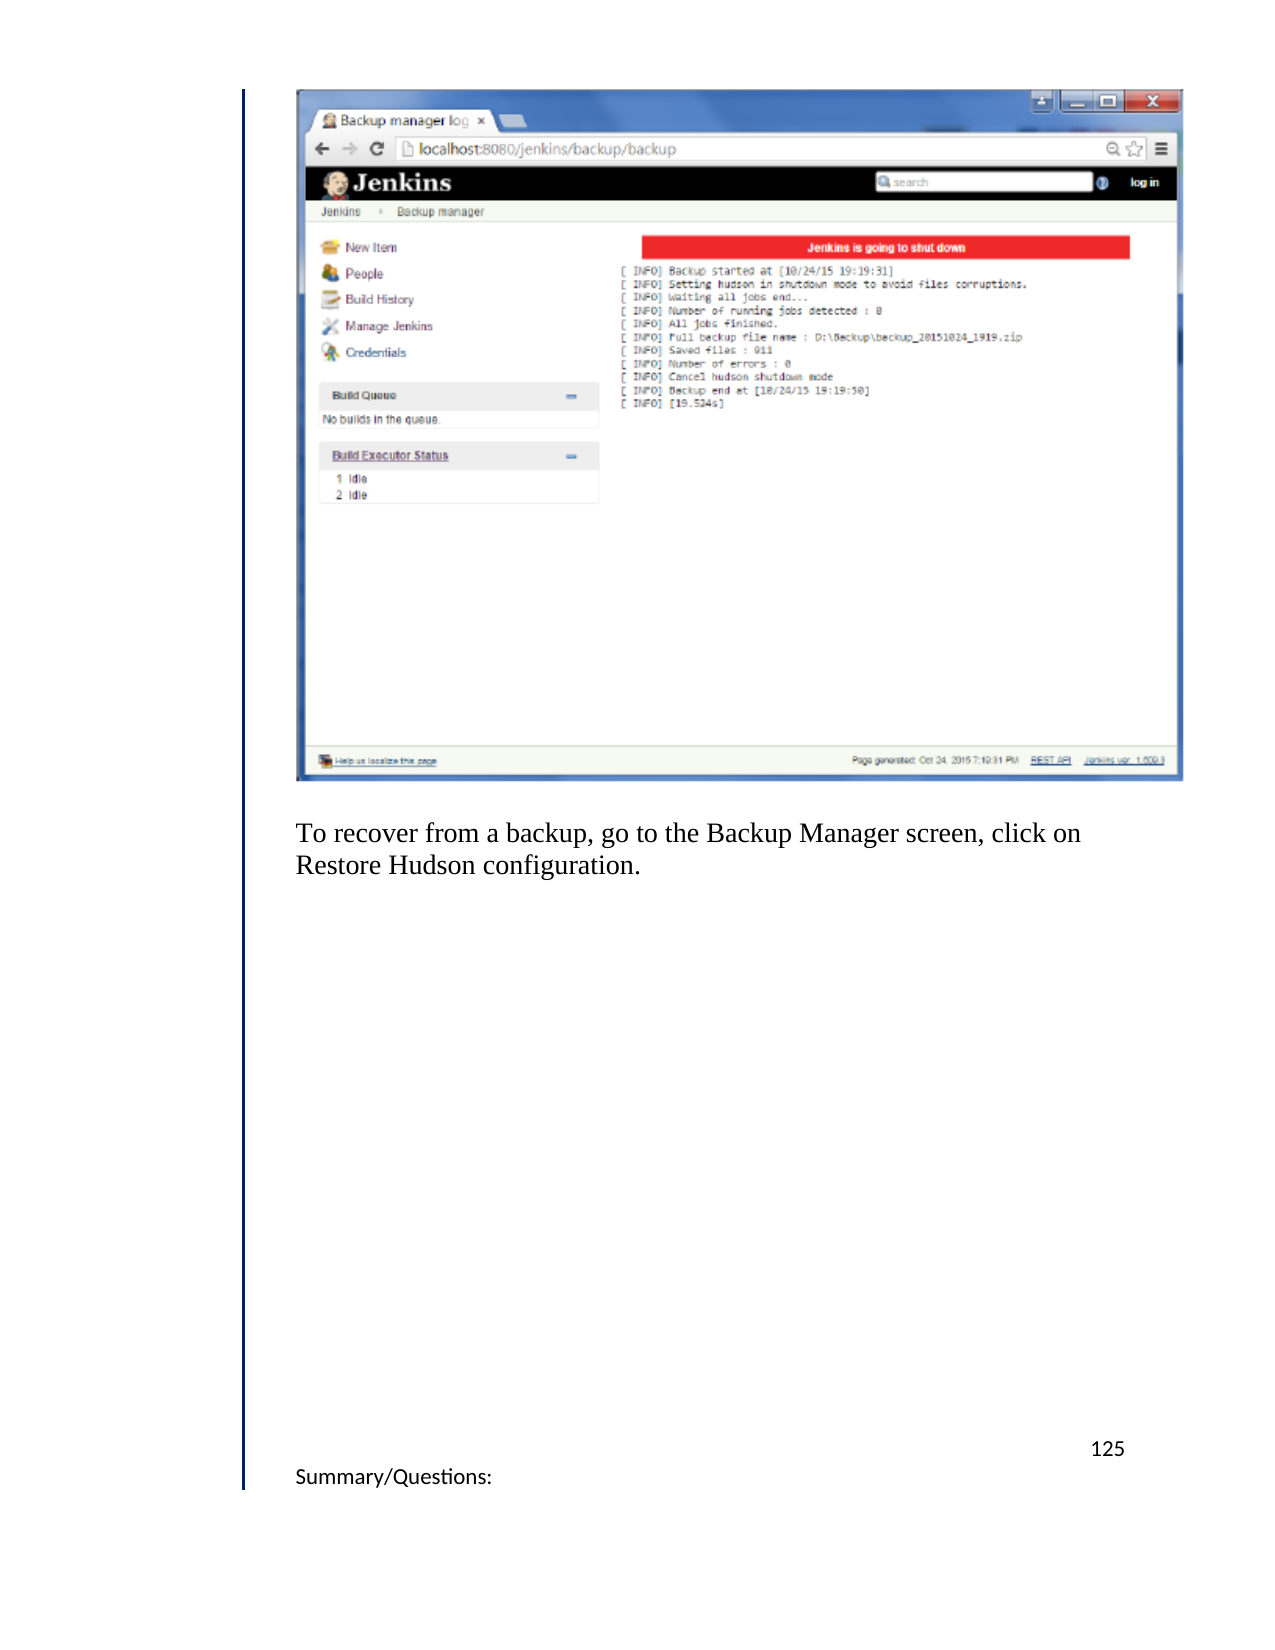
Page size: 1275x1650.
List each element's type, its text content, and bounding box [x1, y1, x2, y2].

text To recover from a backup, go to the Backup Manager screen, click on Restore Hudson configuration. [295, 816, 1125, 881]
picture [295, 88, 1185, 783]
